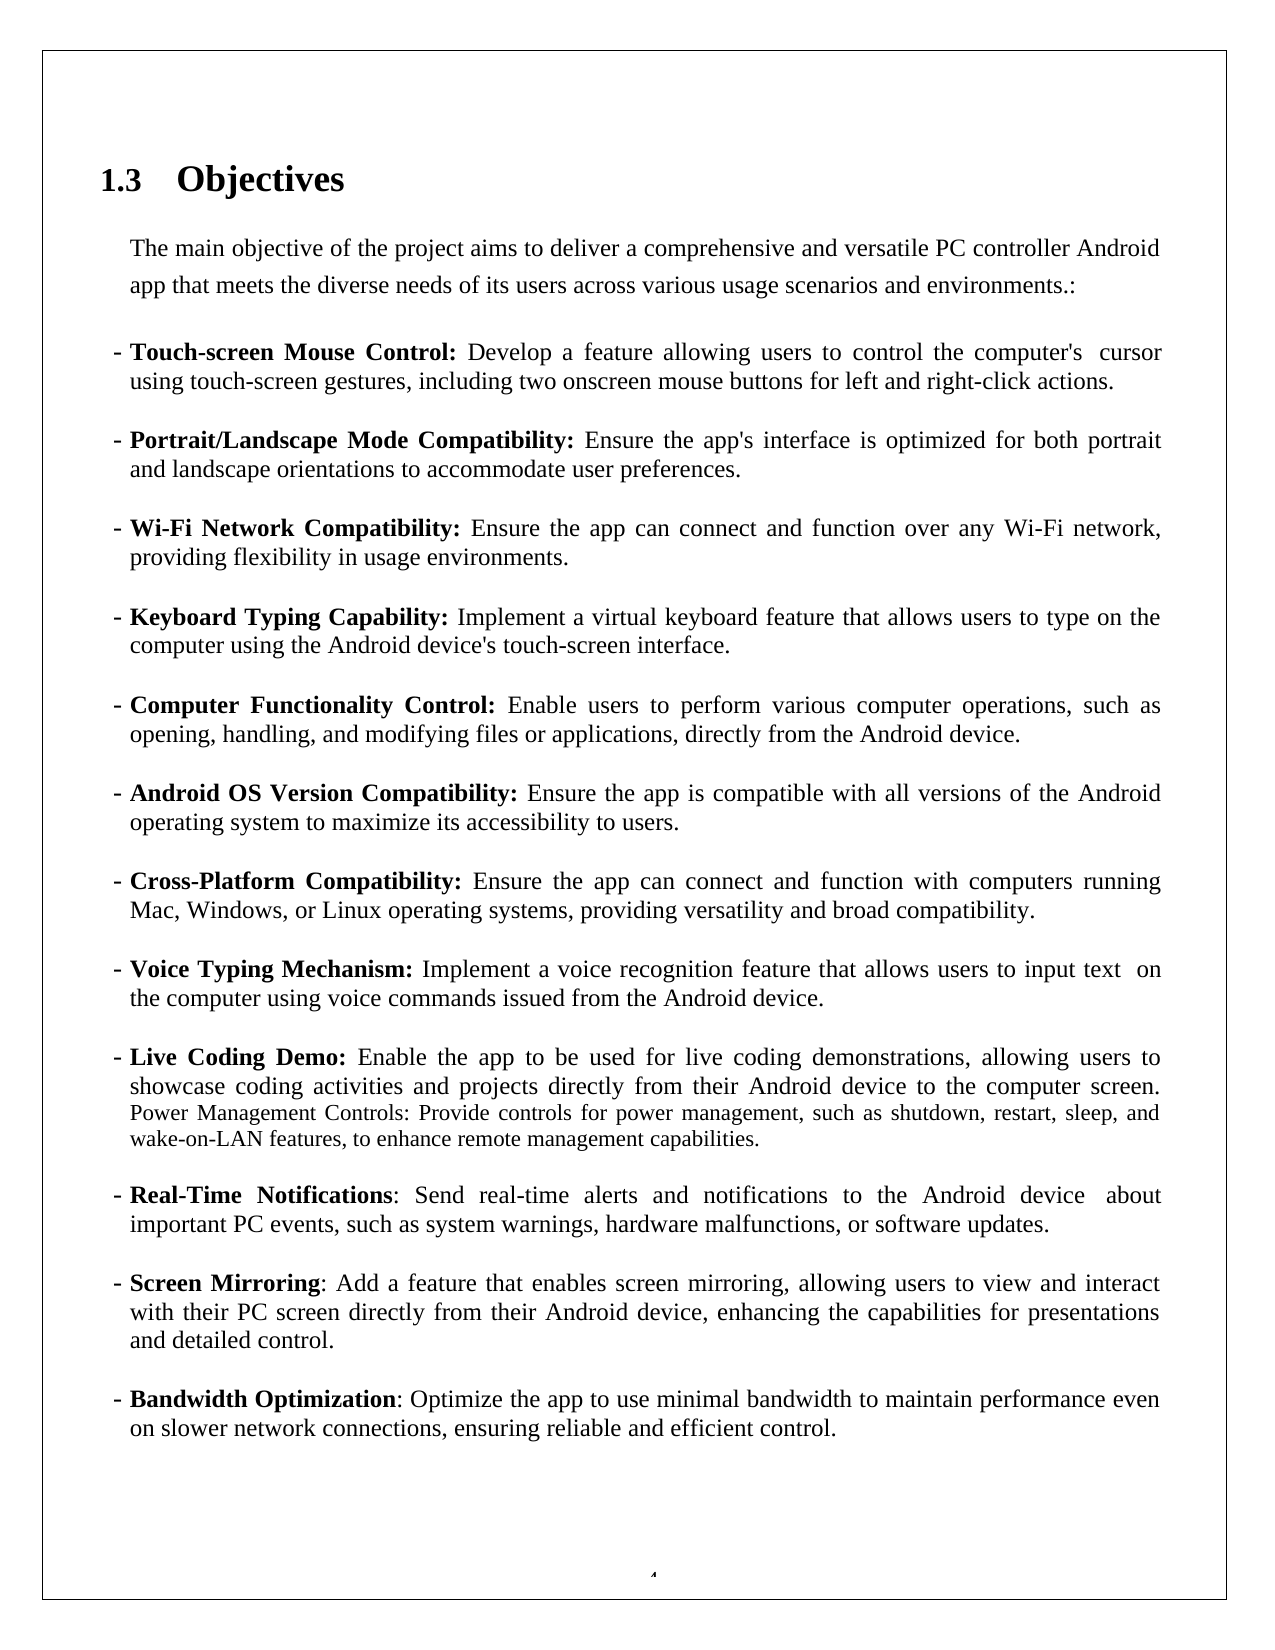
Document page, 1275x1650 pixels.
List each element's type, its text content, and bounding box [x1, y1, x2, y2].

list Real-Time Notifications: Send real-time alerts and notifications to the Android device about important PC events, such as system warnings, hardware malfunctions, or software updates. [113, 1179, 1161, 1237]
list Wi-Fi Network Compatibility: Ensure the app can connect and function over any Wi-Fi network, providing flexibility in usage environments. [113, 512, 1162, 571]
list Voice Typing Mechanism: Implement a voice recognition feature that allows users to input text on the computer using voice commands issued from the Android device. [113, 953, 1162, 1012]
list Screen Mirroring: Add a feature that enables screen mirroring, allowing users to view and interact with their PC screen directly from their Android device, enhancing the capabilities for presentations and detailed control. [113, 1267, 1161, 1354]
list Android OS Version Compatibility: Ensure the app is compatible with all versions of the Android operating system to maximize its accessibility to users. [113, 777, 1162, 836]
list Live Coding Demo: Enable the app to be used for live coding demonstrations, allowing users to showcase coding activities and projects directly from their Android device to the computer screen. Power Management Controls: Provide controls for power management, such as shutdown, restart, sleep, and wake-on-LAN features, to enhance remote management capabilities. [113, 1041, 1162, 1151]
list Keyboard Typing Capability: Implement a virtual keyboard feature that allows users to type on the computer using the Android device's touch-screen interface. [113, 601, 1162, 659]
subtitle Objectives [100, 156, 1226, 199]
text The main objective of the project aims to deliver a comprehensive and versatile PC controller Android app that meets the diverse needs of its users across various usage scenarios and environments.: [129, 233, 1161, 299]
list Touch-screen Mouse Control: Develop a feature allowing users to control the computer's cursor using touch-screen gestures, including two onscreen mouse buttons for left and right-click actions. [113, 336, 1162, 395]
list Computer Functionality Control: Enable users to perform various computer operations, such as opening, handling, and modifying files or applications, directly from the Android device. [113, 689, 1162, 748]
list Portrait/Landscape Mode Compatibility: Ensure the app's interface is optimized for both portrait and landscape orientations to accommodate user preferences. [113, 424, 1162, 483]
list Bandwidth Optimization: Optimize the app to use minimal bandwidth to maintain performance even on slower network connections, ensuring reliable and efficient control. [113, 1383, 1161, 1441]
list Cross-Platform Compatibility: Ensure the app can connect and function with computers running Mac, Windows, or Linux operating systems, providing versatility and broad compatibility. [113, 865, 1162, 924]
